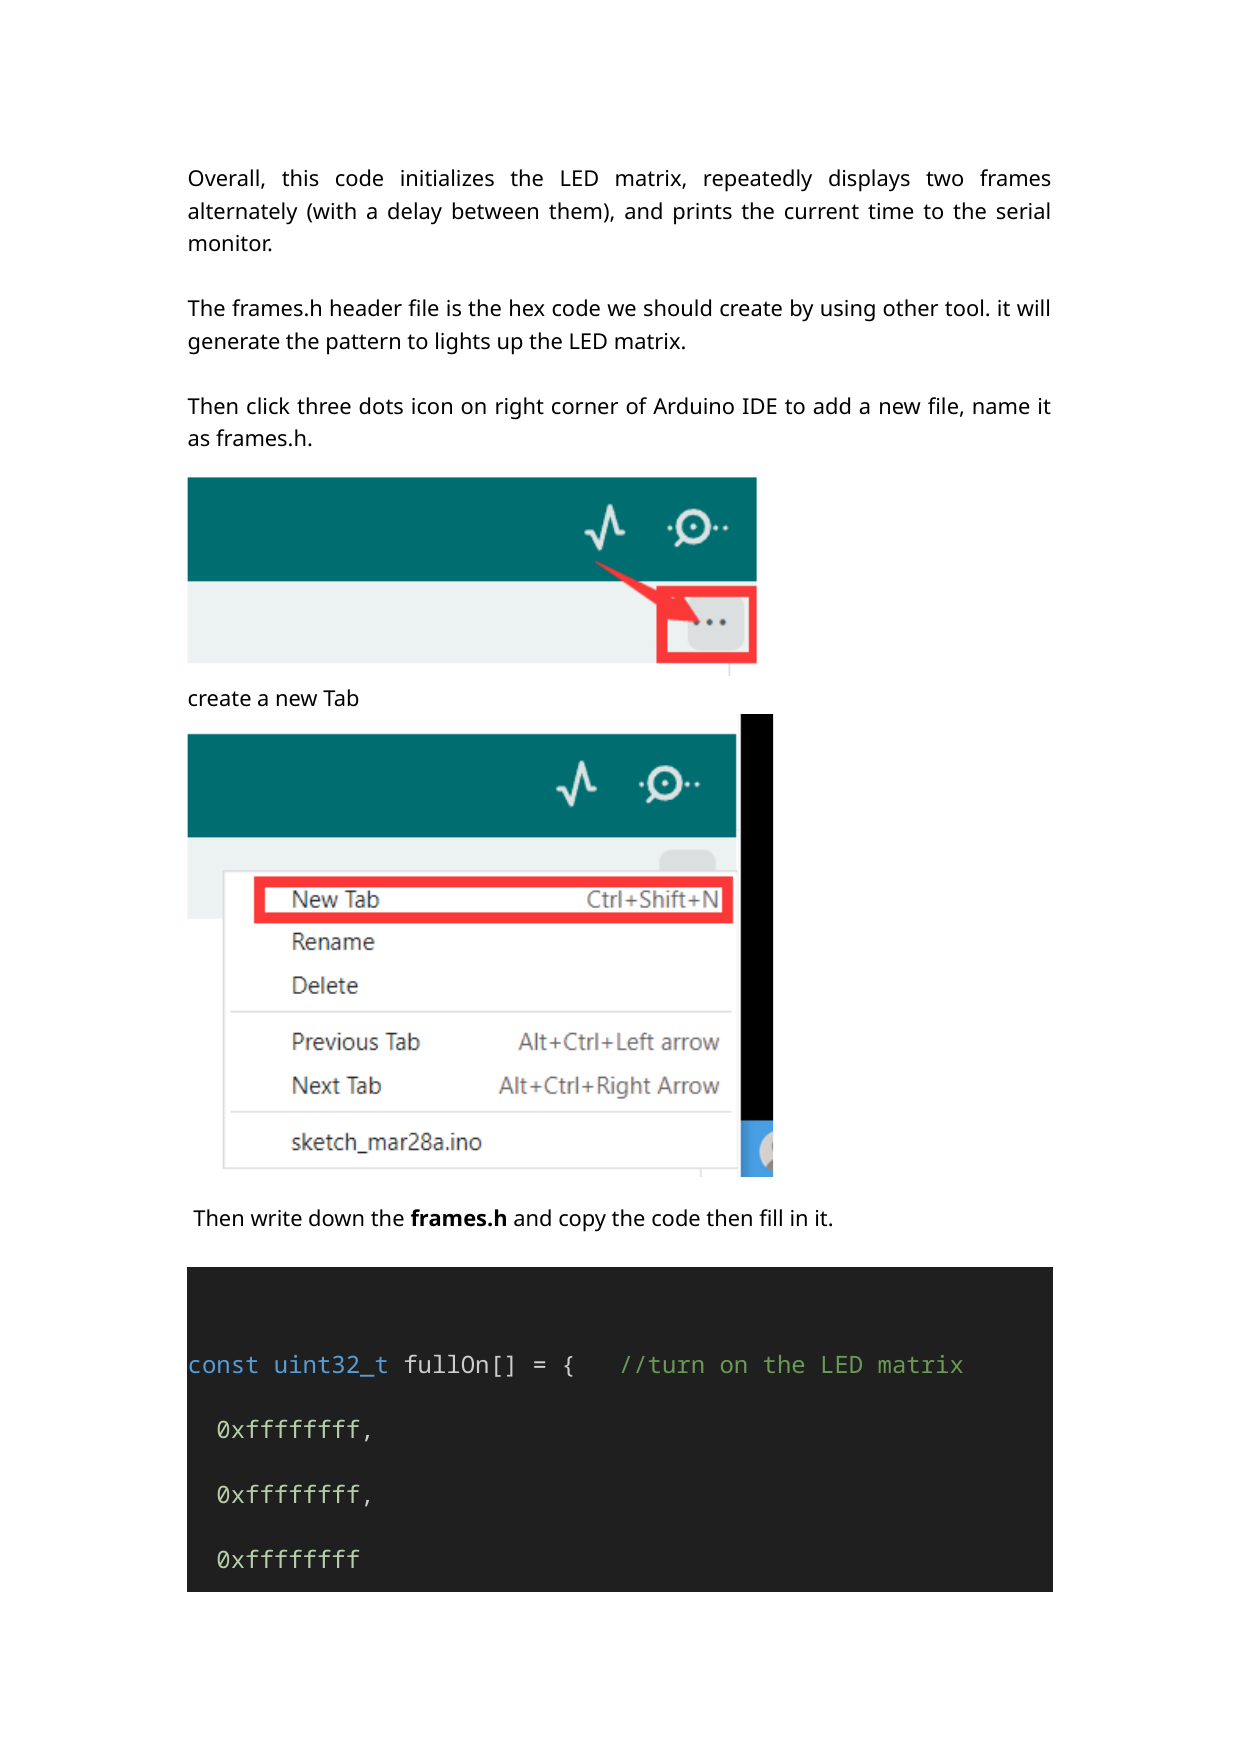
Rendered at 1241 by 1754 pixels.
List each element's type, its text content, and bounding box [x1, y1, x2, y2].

text 0xffffffff, [187, 1462, 1053, 1527]
text create a new Tab [187, 682, 1053, 714]
text The frames.h header file is the hex code we should create by using other tool. it will generate the pattern to lights up the LED matrix. [187, 292, 1053, 357]
text Then write down the frames.h and copy the code then fill in it. [187, 1202, 1053, 1234]
picture [187, 454, 757, 676]
text 0xffffffff [187, 1527, 1053, 1592]
text const uint32_t fullOn[] = { //turn on the LED matrix [187, 1332, 1053, 1397]
picture [187, 714, 774, 1177]
text Overall, this code initializes the LED matrix, repeatedly displays two frames alternately (with a delay between them), and prints the current time to the serial monitor. [187, 162, 1053, 259]
text Then click three dots icon on right corner of Arduino IDE to add a new file, name it as frames.h. [187, 389, 1053, 454]
text 0xffffffff, [187, 1397, 1053, 1462]
